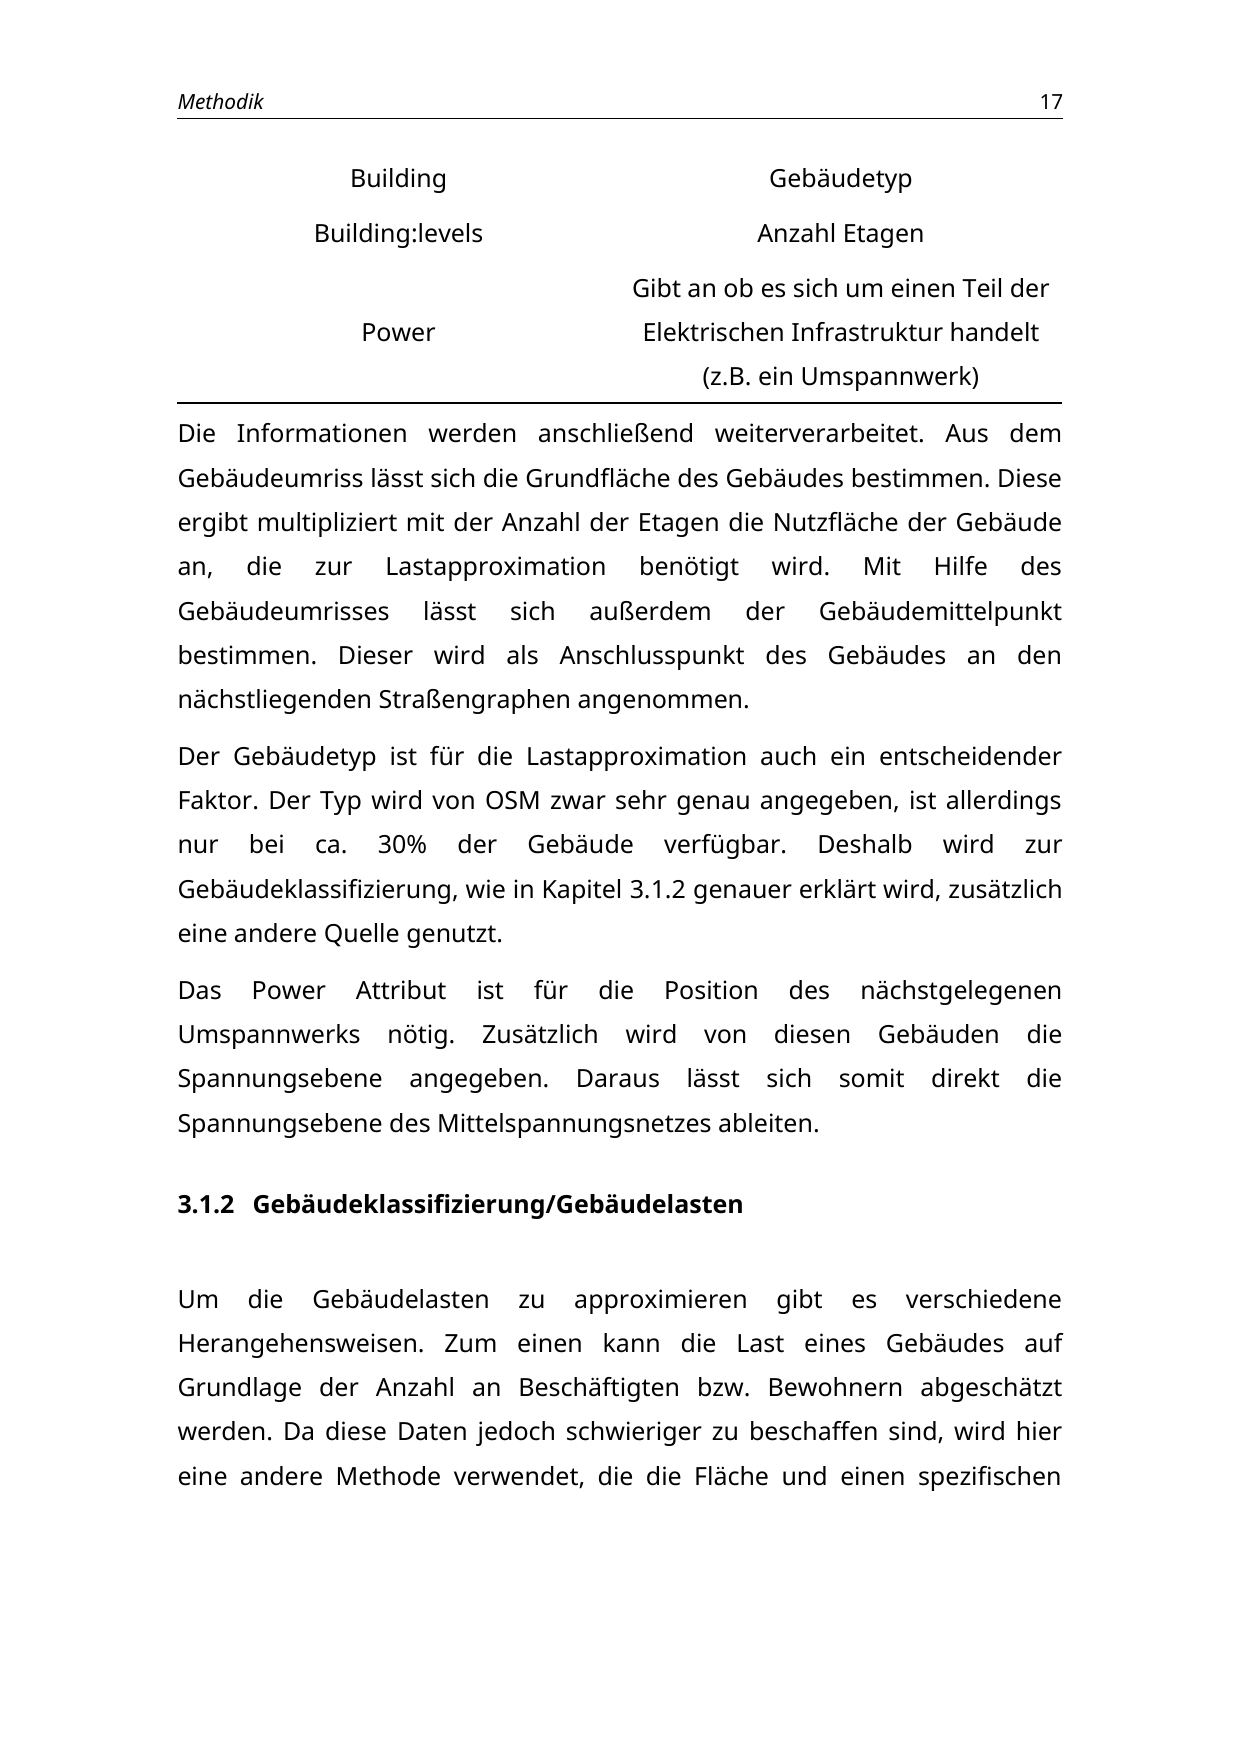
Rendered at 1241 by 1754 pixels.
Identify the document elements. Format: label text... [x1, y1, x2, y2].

subtitle Gebäudeklassifizierung/Gebäudelasten [177, 1187, 1063, 1221]
table_cell Gibt an ob es sich um einen Teil der Elektrischen Infrastruktur handelt (z.B. ein Umspannwerk) [620, 258, 1062, 402]
table_cell Power [177, 258, 619, 402]
text Das Power Attribut ist für die Position des nächstgelegenen Umspannwerks nötig. Zusätzlich wird von diesen Gebäuden die Spannungsebene angegeben. Daraus lässt sich somit direkt die Spannungsebene des Mittelspannungsnetzes ableiten. [177, 972, 1063, 1139]
text Der Gebäudetyp ist für die Lastapproximation auch ein entscheidender Faktor. Der Typ wird von OSM zwar sehr genau angegeben, ist allerdings nur bei ca. 30% der Gebäude verfügbar. Deshalb wird zur Gebäudeklassifizierung, wie in Kapitel 3.1.2 genauer erklärt wird, zusätzlich eine andere Quelle genutzt. [177, 738, 1063, 950]
text Die Informationen werden anschließend weiterverarbeitet. Aus dem Gebäudeumriss lässt sich die Grundfläche des Gebäudes bestimmen. Diese ergibt multipliziert mit der Anzahl der Etagen die Nutzfläche der Gebäude an, die zur Lastapproximation benötigt wird. Mit Hilfe des Gebäudeumrisses lässt sich außerdem der Gebäudemittelpunkt bestimmen. Dieser wird als Anschlusspunkt des Gebäudes an den nächstliegenden Straßengraphen angenommen. [177, 416, 1063, 716]
table_cell Anzahl Etagen [620, 203, 1062, 258]
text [177, 1281, 1063, 1492]
table_cell Gebäudetyp [620, 148, 1062, 203]
table_cell Building:levels [177, 203, 619, 258]
table_cell Building [177, 148, 619, 203]
